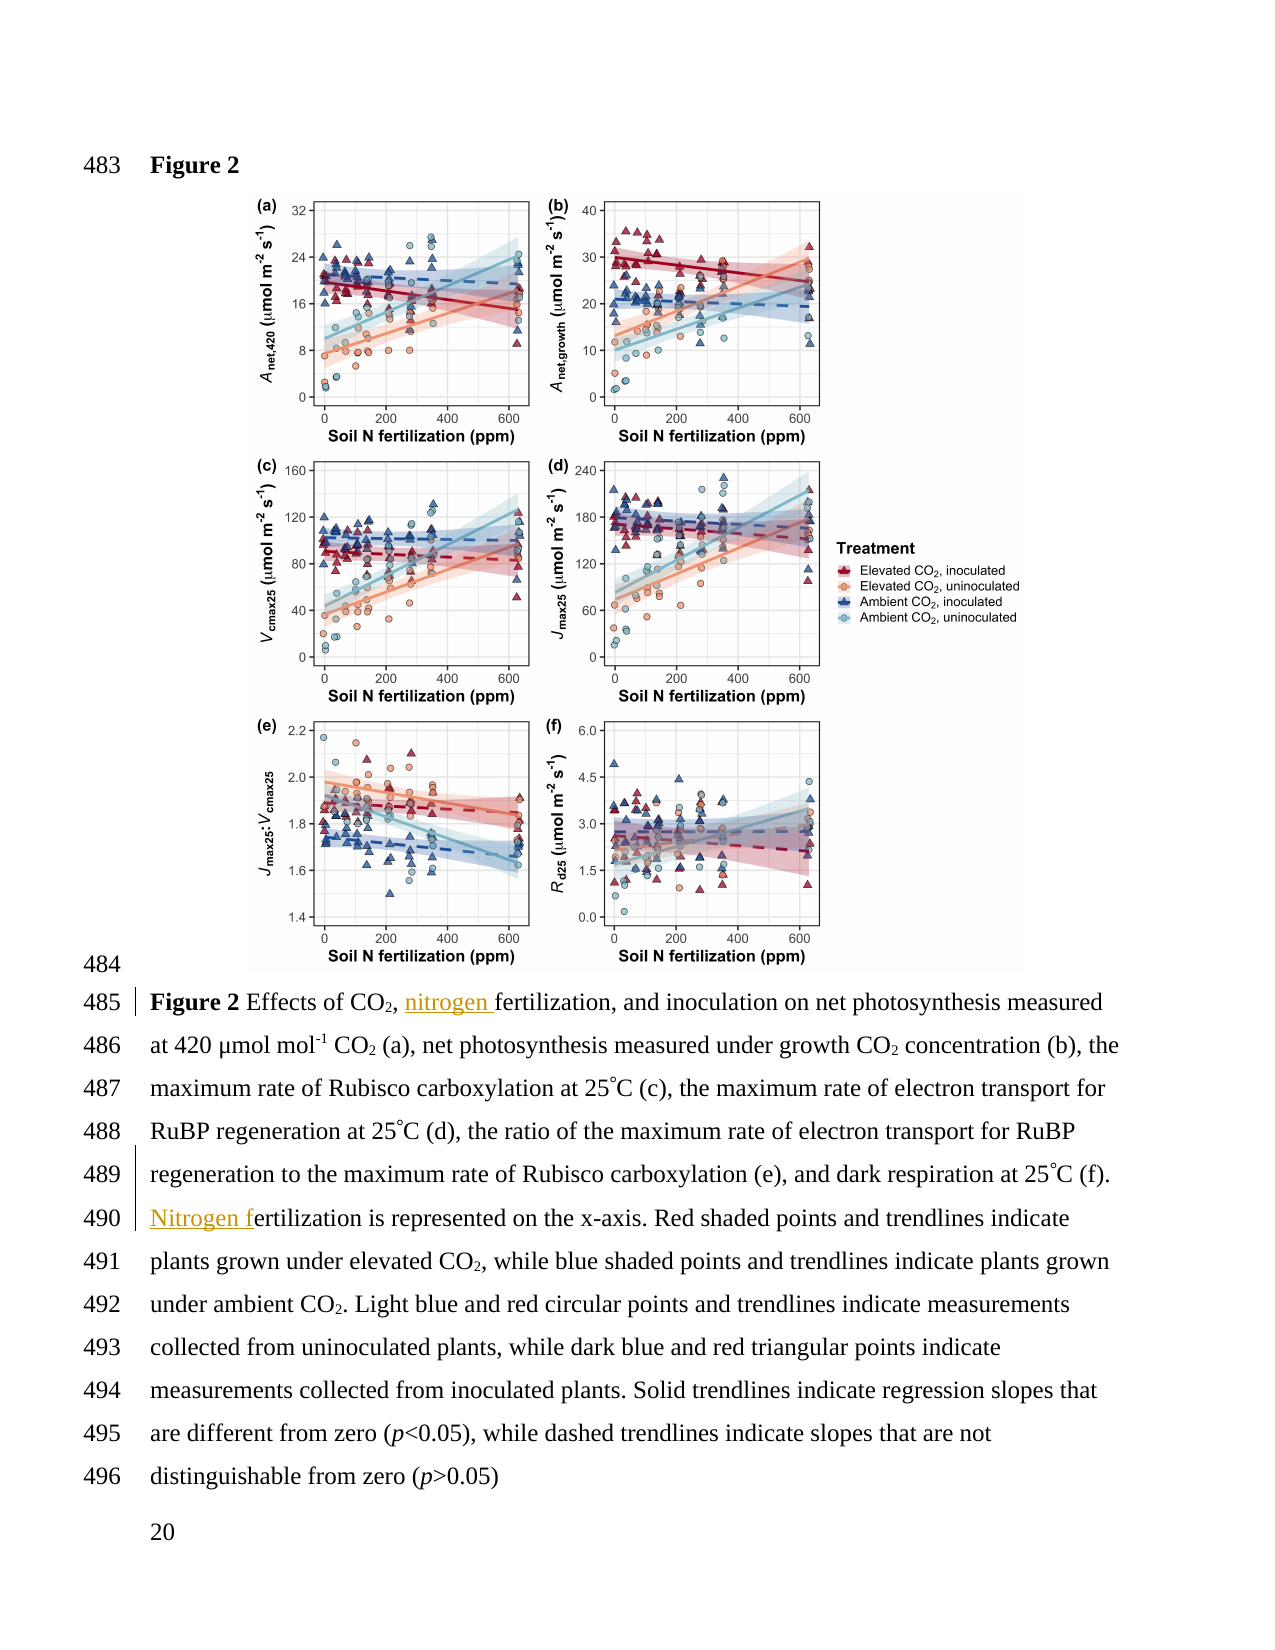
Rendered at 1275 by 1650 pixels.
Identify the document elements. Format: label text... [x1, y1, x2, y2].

picture [247, 193, 1028, 973]
text Figure 2 Effects of CO2, fertilization, and inoculation on net photosynthesis measured at 420 μmol mol-1 CO2 (a), net photosynthesis measured under growth CO2 concentration (b), the maximum rate of Rubisco carboxylation at 25C (c), the maximum rate of electron transport for RuBP regeneration at 25C (d), the ratio of the maximum rate of electron transport for RuBP regeneration to the maximum rate of Rubisco carboxylation (e), and dark respiration at 25C (f). ertilization is represented on the x-axis. Red shaded points and trendlines indicate plants grown under elevated CO2, while blue shaded points and trendlines indicate plants grown under ambient CO2. Light blue and red circular points and trendlines indicate measurements collected from uninoculated plants, while dark blue and red triangular points indicate measurements collected from inoculated plants. Solid trendlines indicate regression slopes that are different from zero (p<0.05), while dashed trendlines indicate slopes that are not distinguishable from zero (p>0.05) [150, 987, 1125, 1490]
text Figure 2 [150, 150, 1125, 179]
